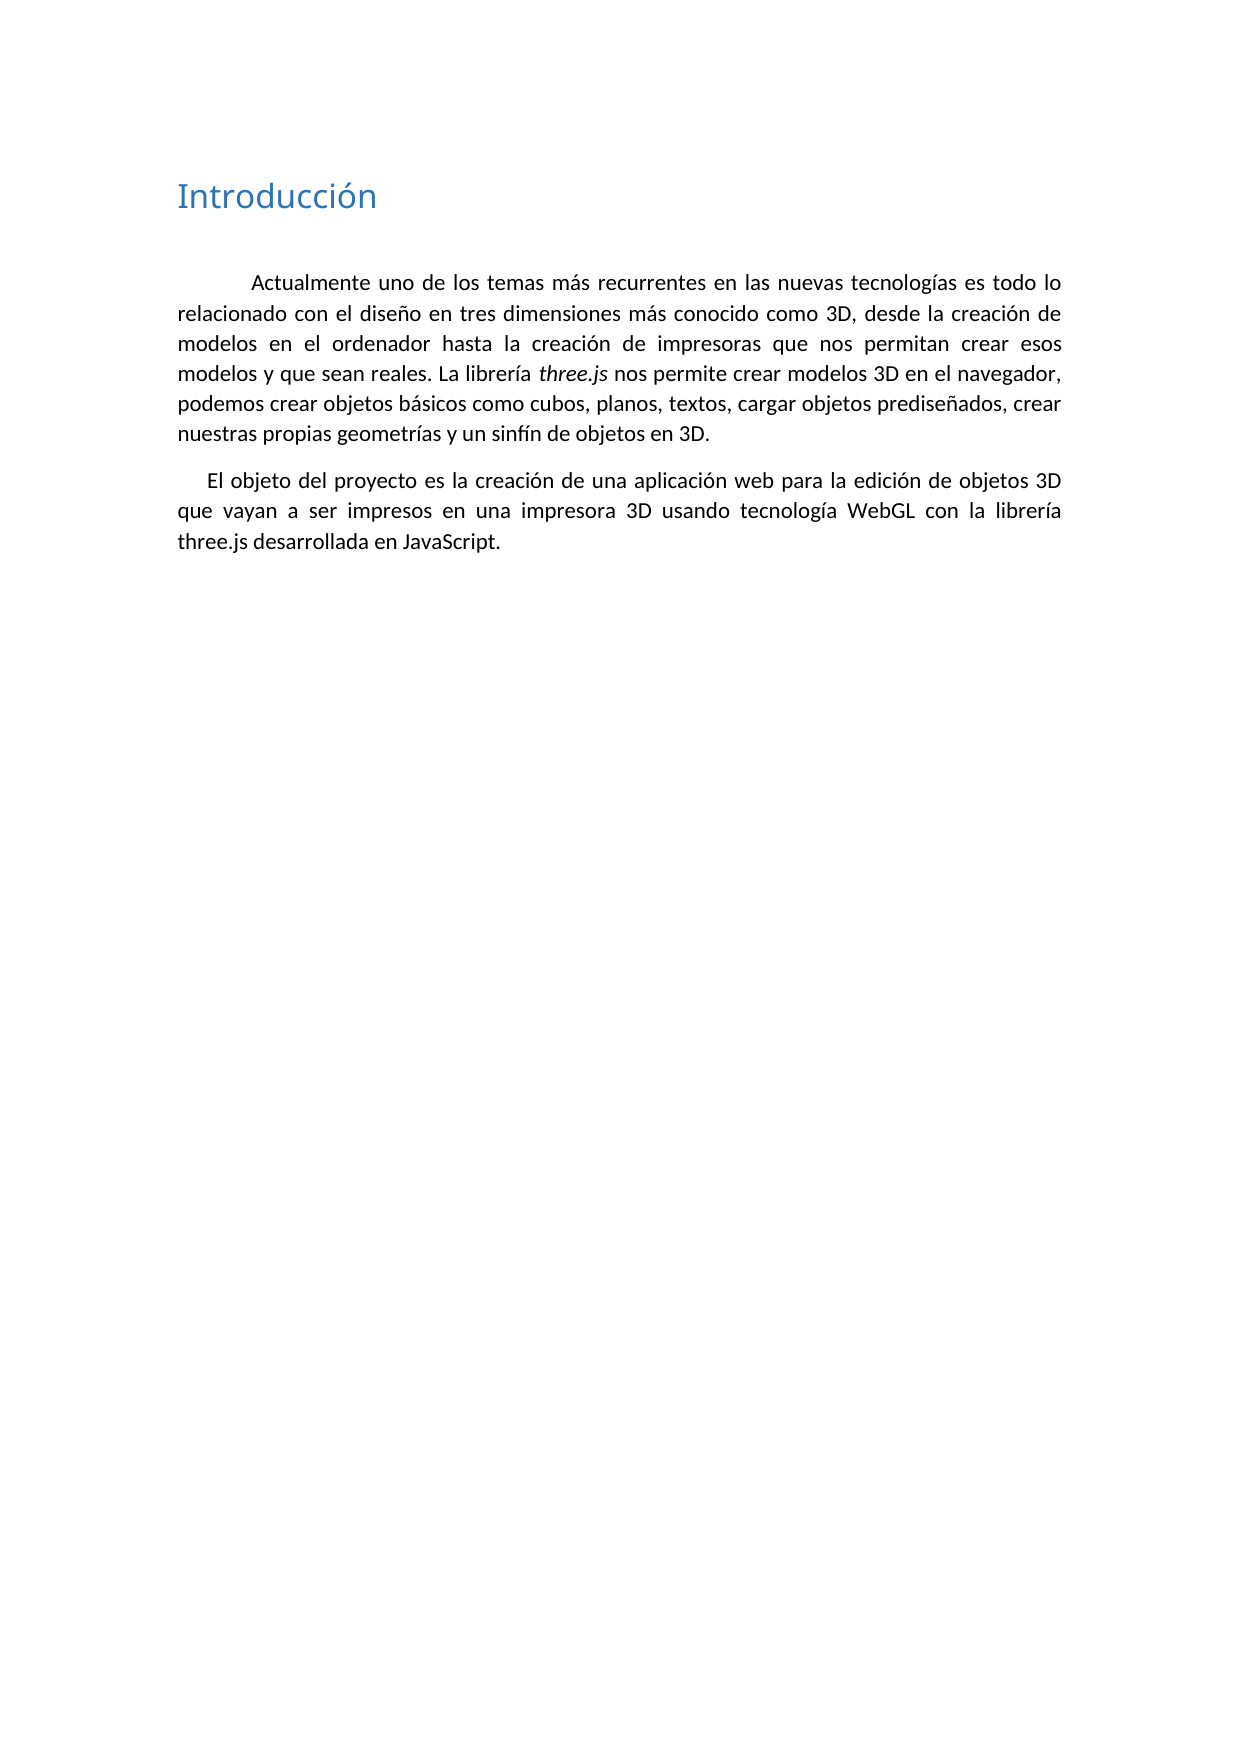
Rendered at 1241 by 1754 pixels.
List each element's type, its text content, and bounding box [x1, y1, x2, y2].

text Actualmente uno de los temas más recurrentes en las nuevas tecnologías es todo lo relacionado con el diseño en tres dimensiones más conocido como 3D, desde la creación de modelos en el ordenador hasta la creación de impresoras que nos permitan crear esos modelos y que sean reales. La librería three.js nos permite crear modelos 3D en el navegador, podemos crear objetos básicos como cubos, planos, textos, cargar objetos prediseñados, crear nuestras propias geometrías y un sinfín de objetos en 3D. [177, 268, 1063, 447]
text El objeto del proyecto es la creación de una aplicación web para la edición de objetos 3D que vayan a ser impresos en una impresora 3D usando tecnología WebGL con la librería three.js desarrollada en JavaScript. [177, 466, 1063, 555]
subtitle Introducción [177, 173, 1063, 218]
